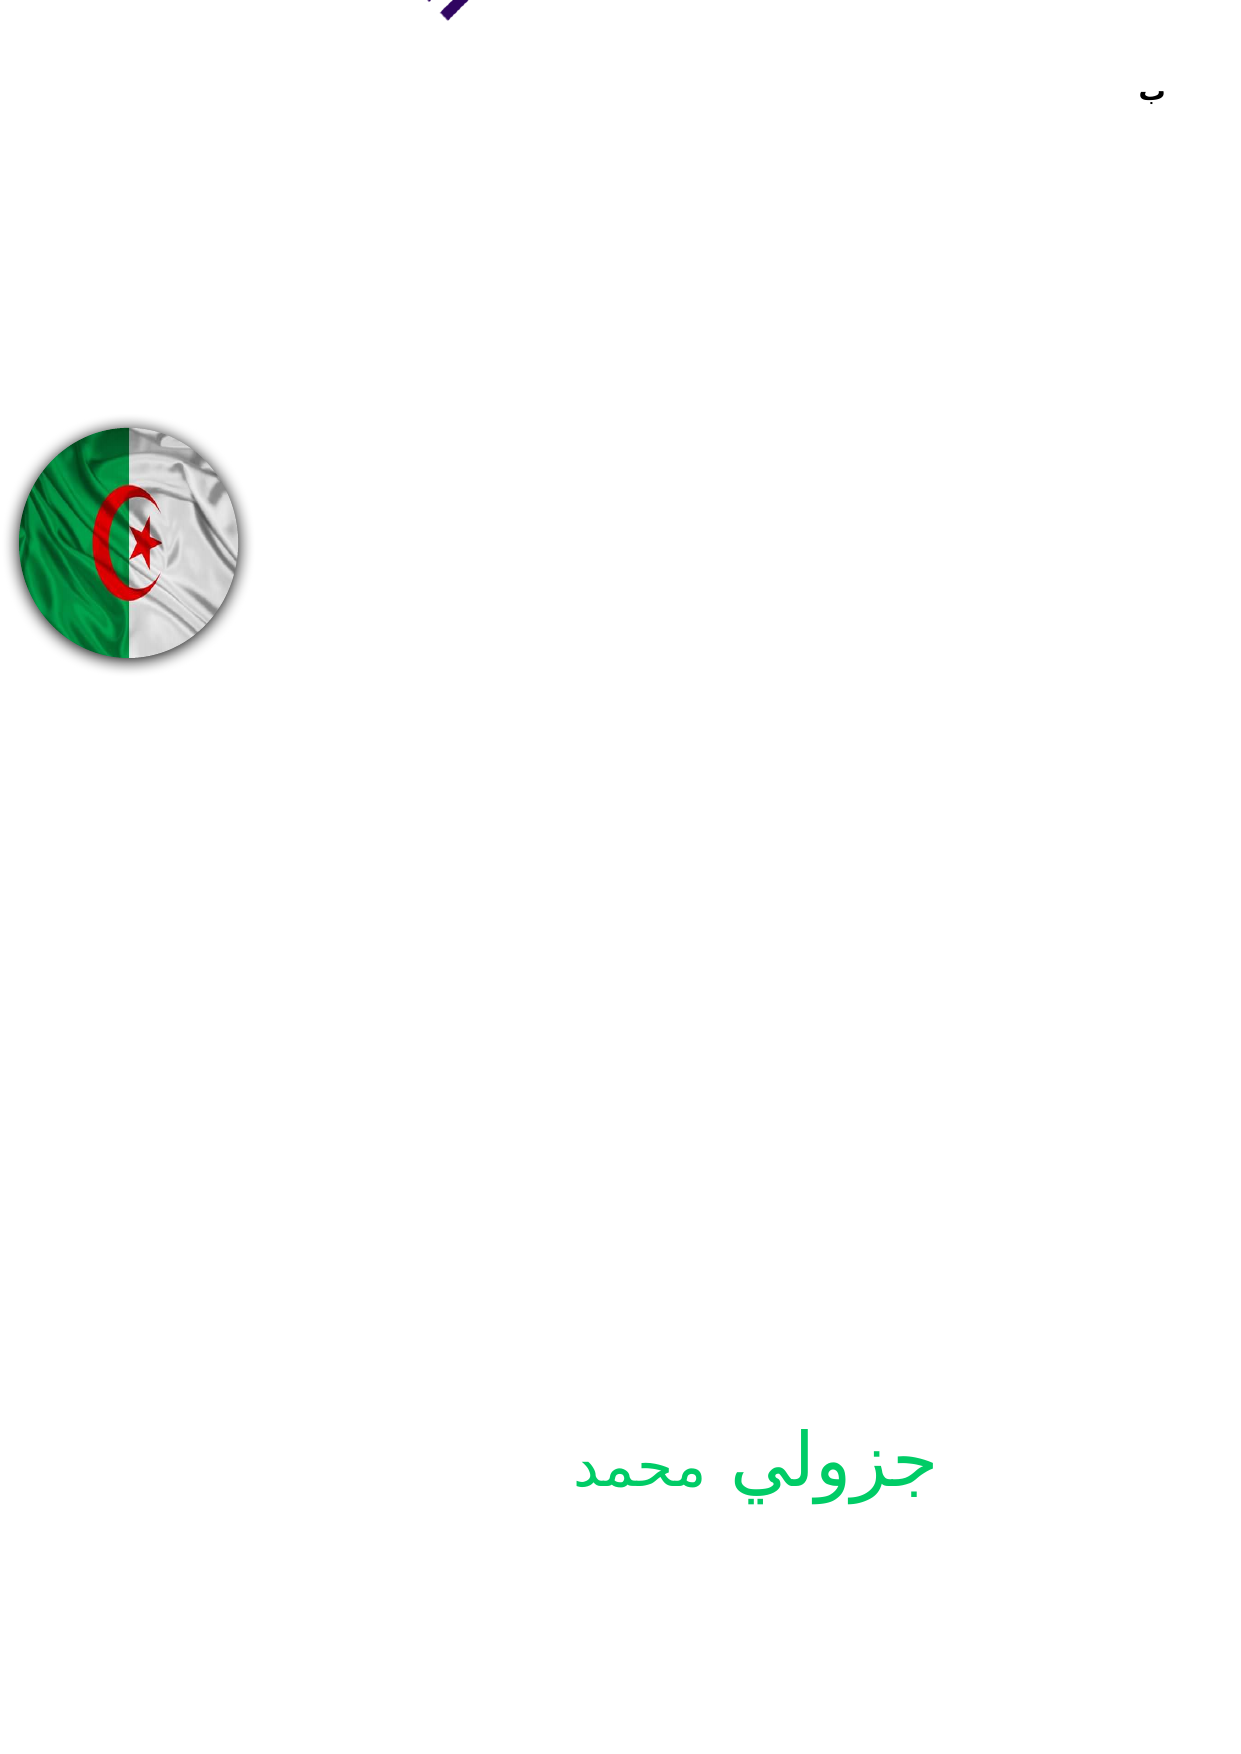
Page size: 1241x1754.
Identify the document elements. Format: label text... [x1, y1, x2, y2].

picture [19, 427, 239, 658]
text ب [75, 75, 1165, 106]
